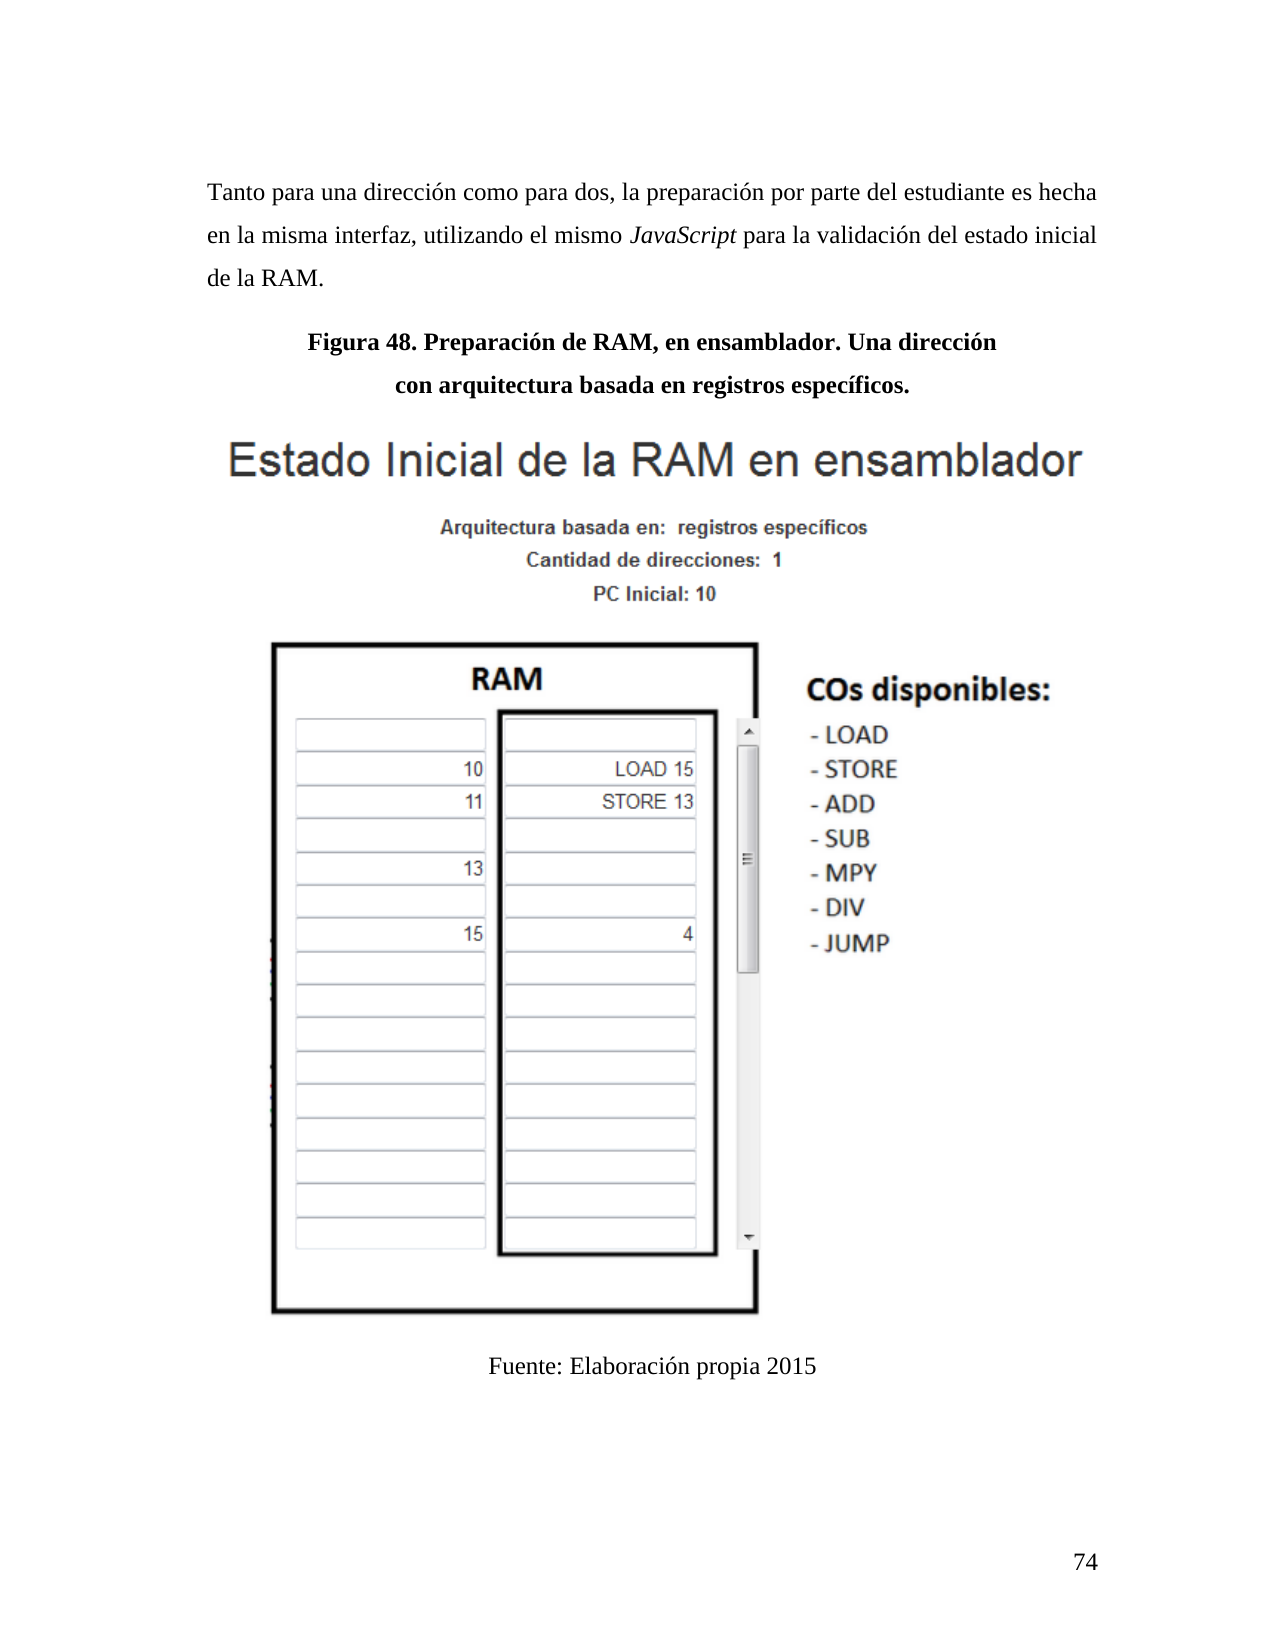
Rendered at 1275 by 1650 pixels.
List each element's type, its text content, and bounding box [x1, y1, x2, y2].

text Fuente: Elaboración propia 2015 [207, 1351, 1098, 1380]
text con arquitectura basada en registros específicos. [207, 371, 1098, 399]
text Figura 48. Preparación de RAM, en ensamblador. Una dirección [207, 327, 1098, 356]
text Tanto para una dirección como para dos, la preparación por parte del estudiante es hecha en la misma interfaz, utilizando el mismo JavaScript para la validación del estado inicial de la RAM. [207, 177, 1098, 292]
picture [208, 413, 1097, 1337]
